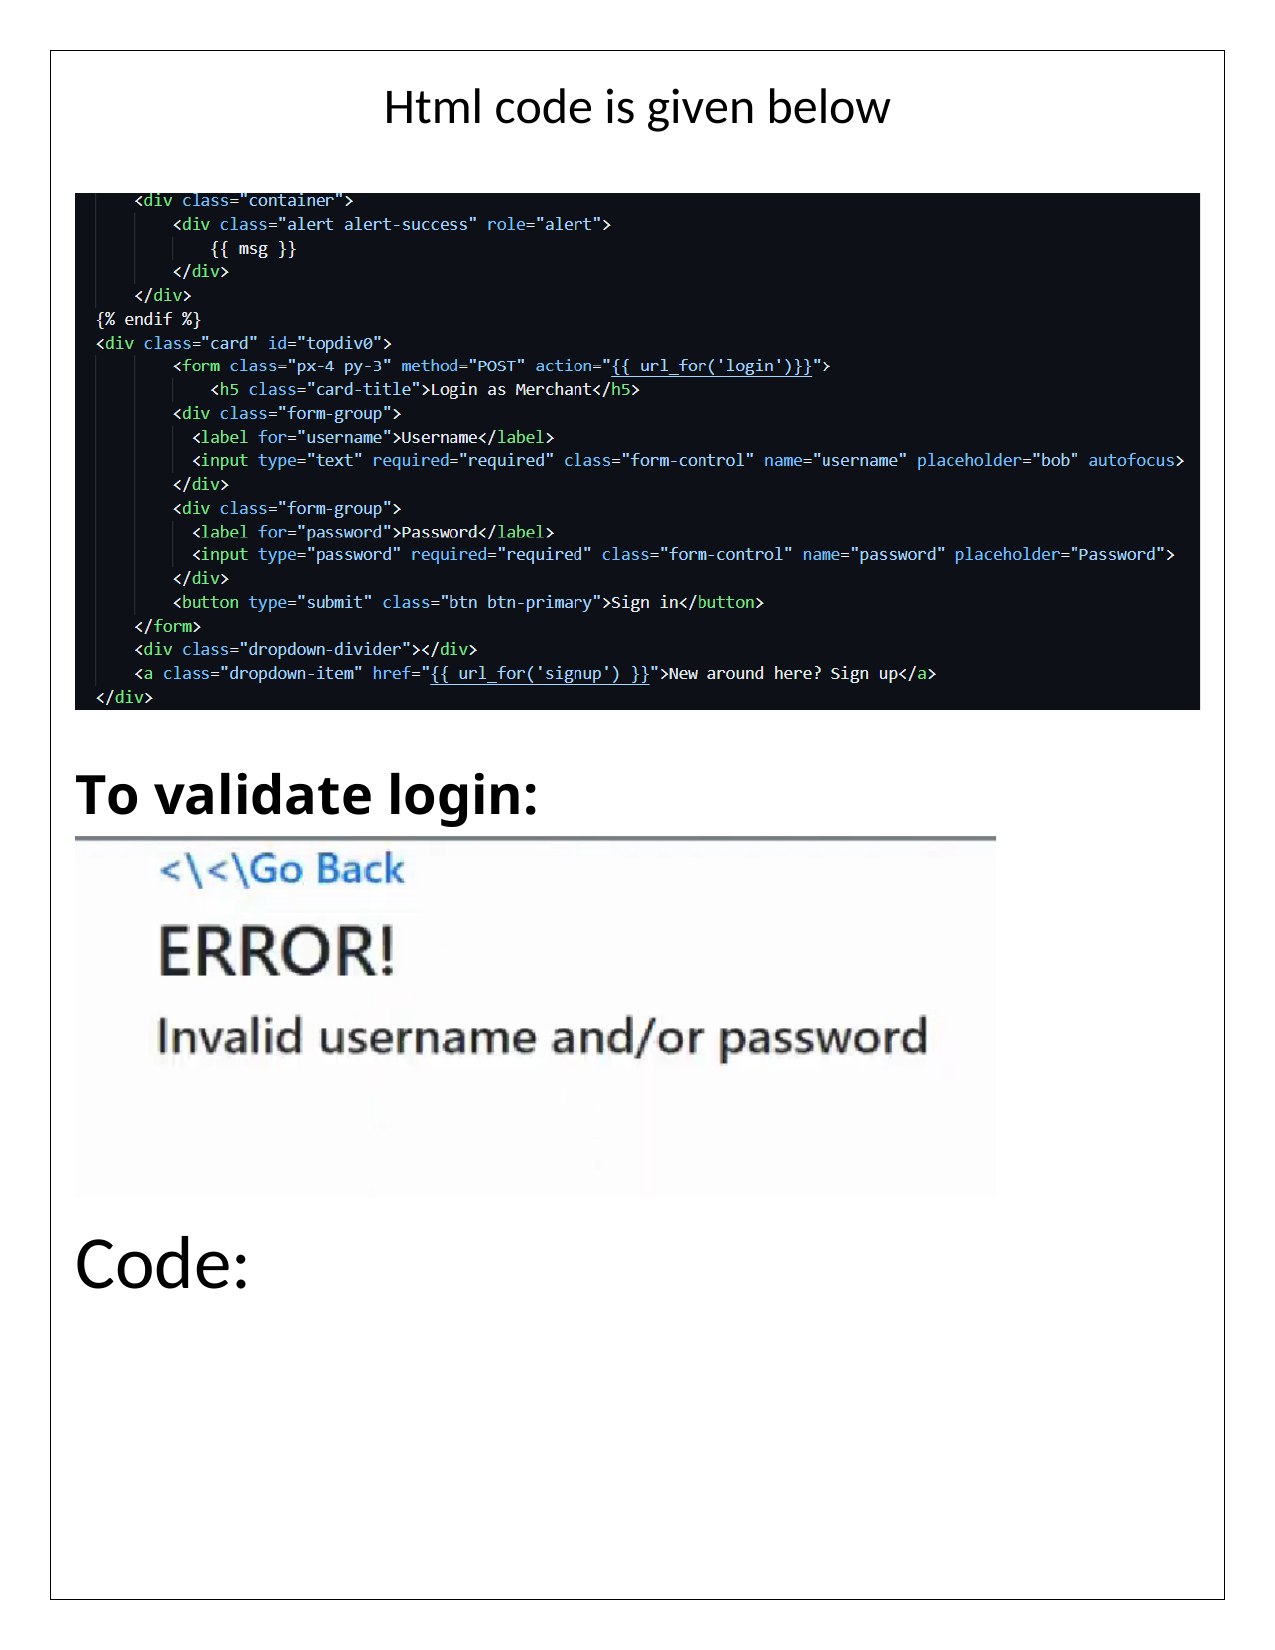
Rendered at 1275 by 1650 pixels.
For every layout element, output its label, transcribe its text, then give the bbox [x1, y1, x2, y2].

picture [75, 836, 997, 1198]
text Html code is given below [75, 75, 1200, 136]
subtitle To validate login: [75, 756, 1200, 830]
text Code: [75, 1216, 1200, 1308]
picture [75, 193, 1200, 710]
